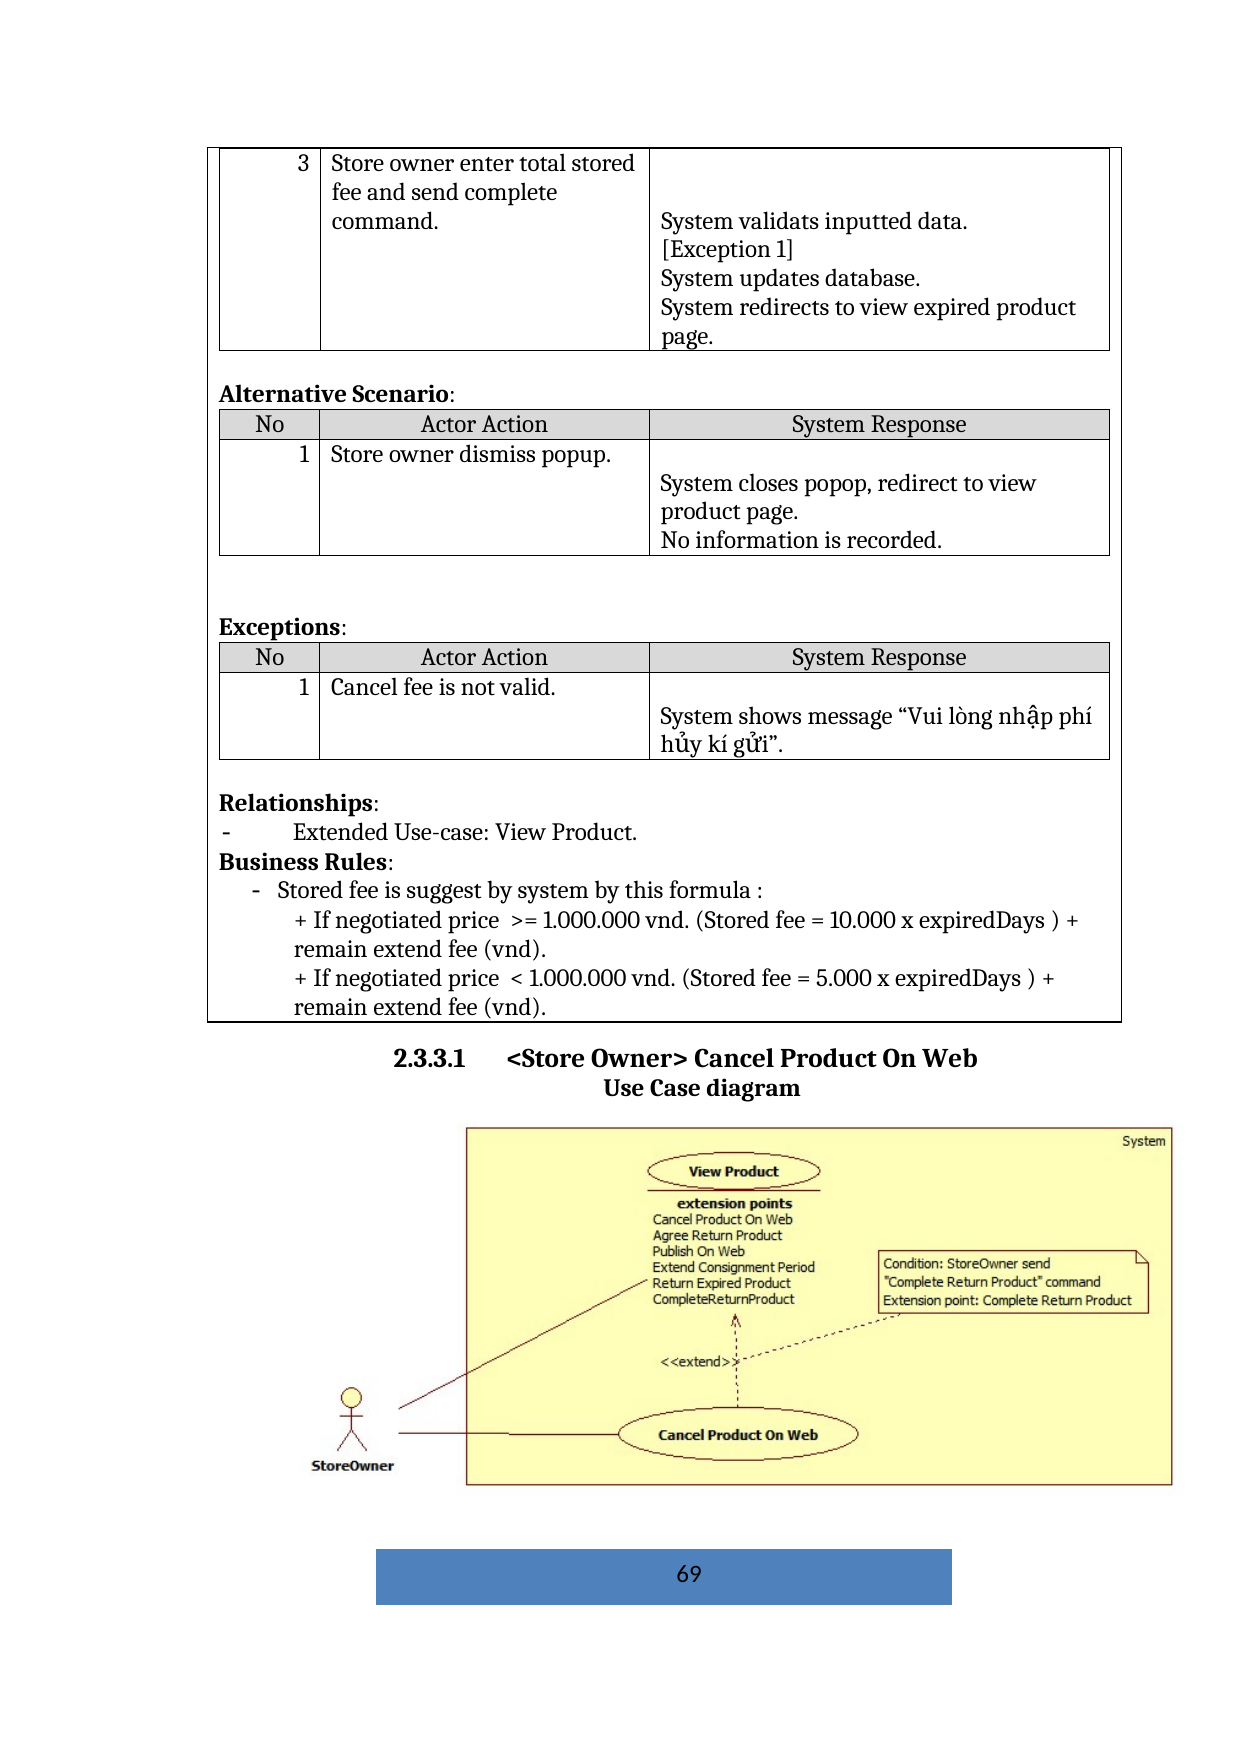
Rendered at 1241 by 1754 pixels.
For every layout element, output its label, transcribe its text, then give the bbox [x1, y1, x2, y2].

subtitle <Store Owner> [393, 1043, 1122, 1074]
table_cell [208, 148, 1121, 1021]
list Use Case diagram [282, 1074, 1122, 1103]
picture [282, 1103, 1197, 1510]
